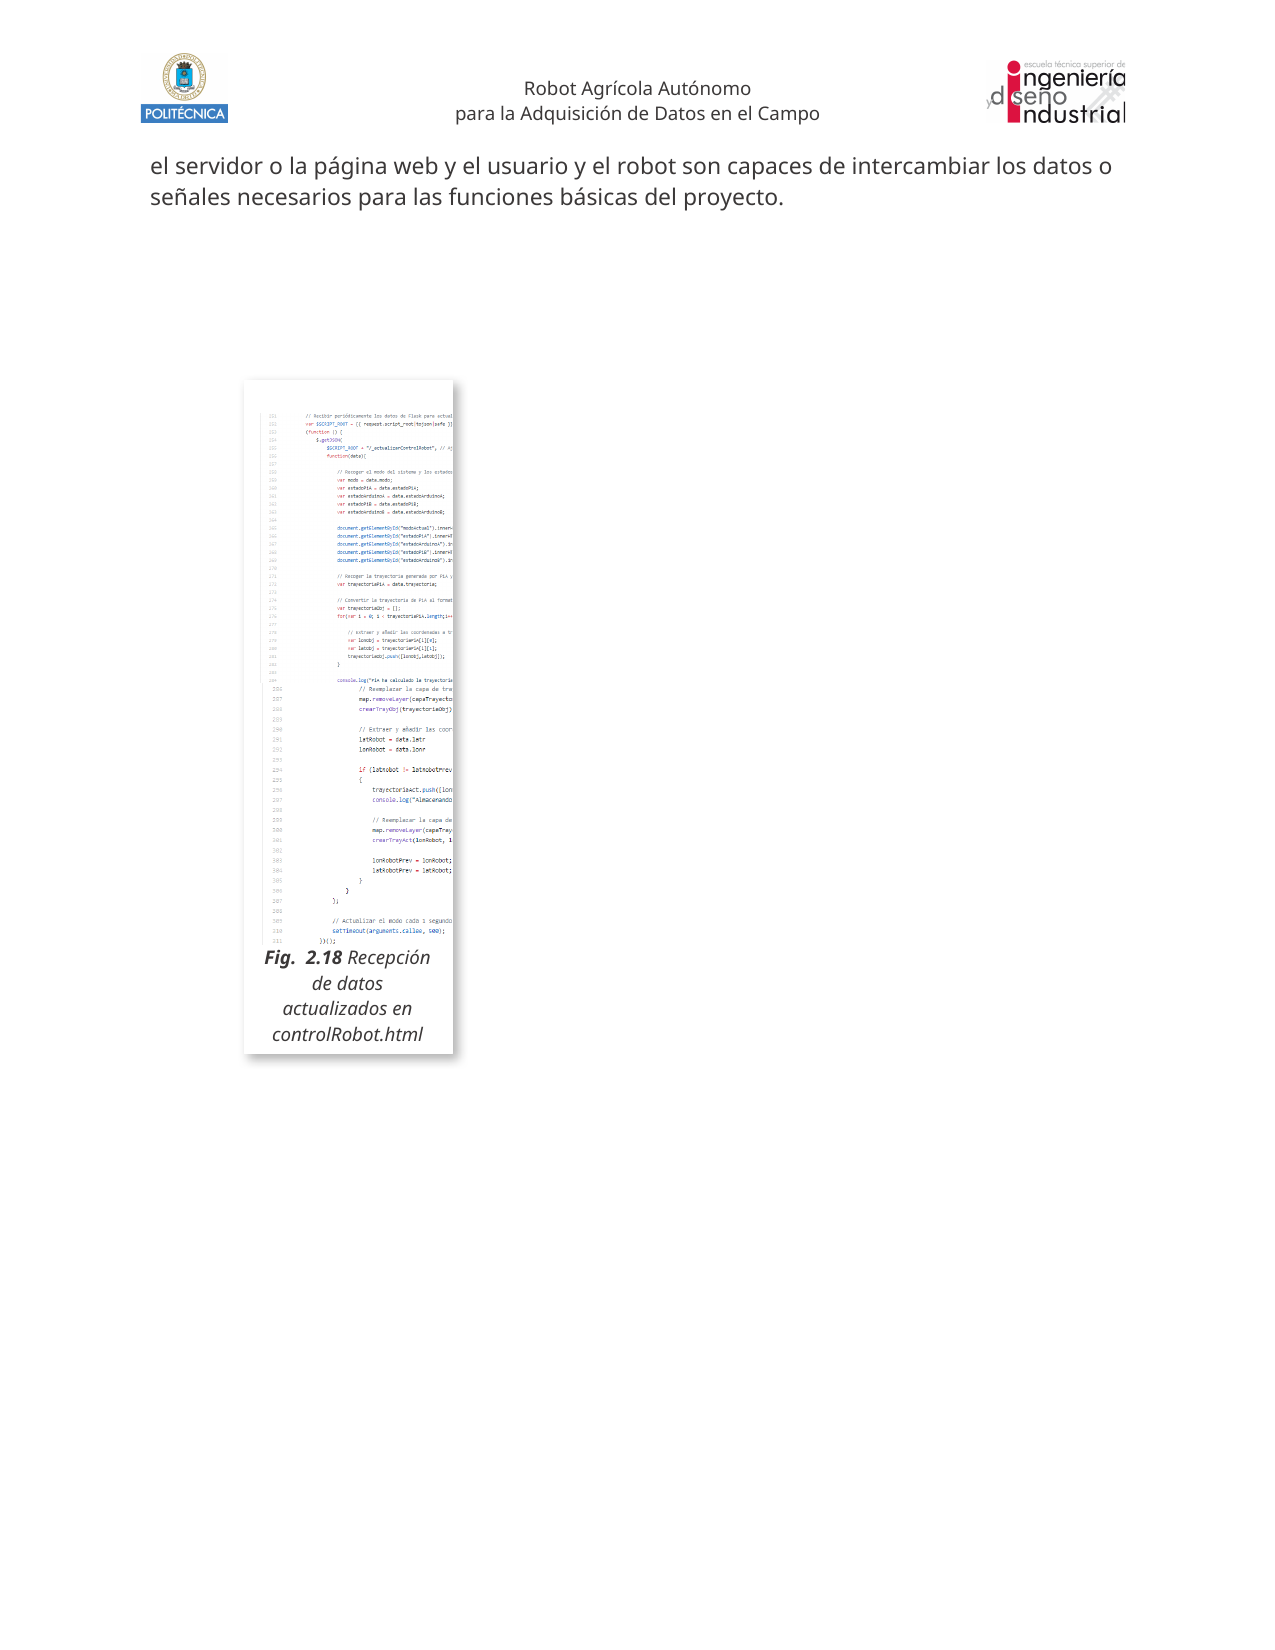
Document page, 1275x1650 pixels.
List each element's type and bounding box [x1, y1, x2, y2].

picture [140, 53, 228, 123]
picture [986, 60, 1125, 123]
picture [259, 413, 453, 945]
